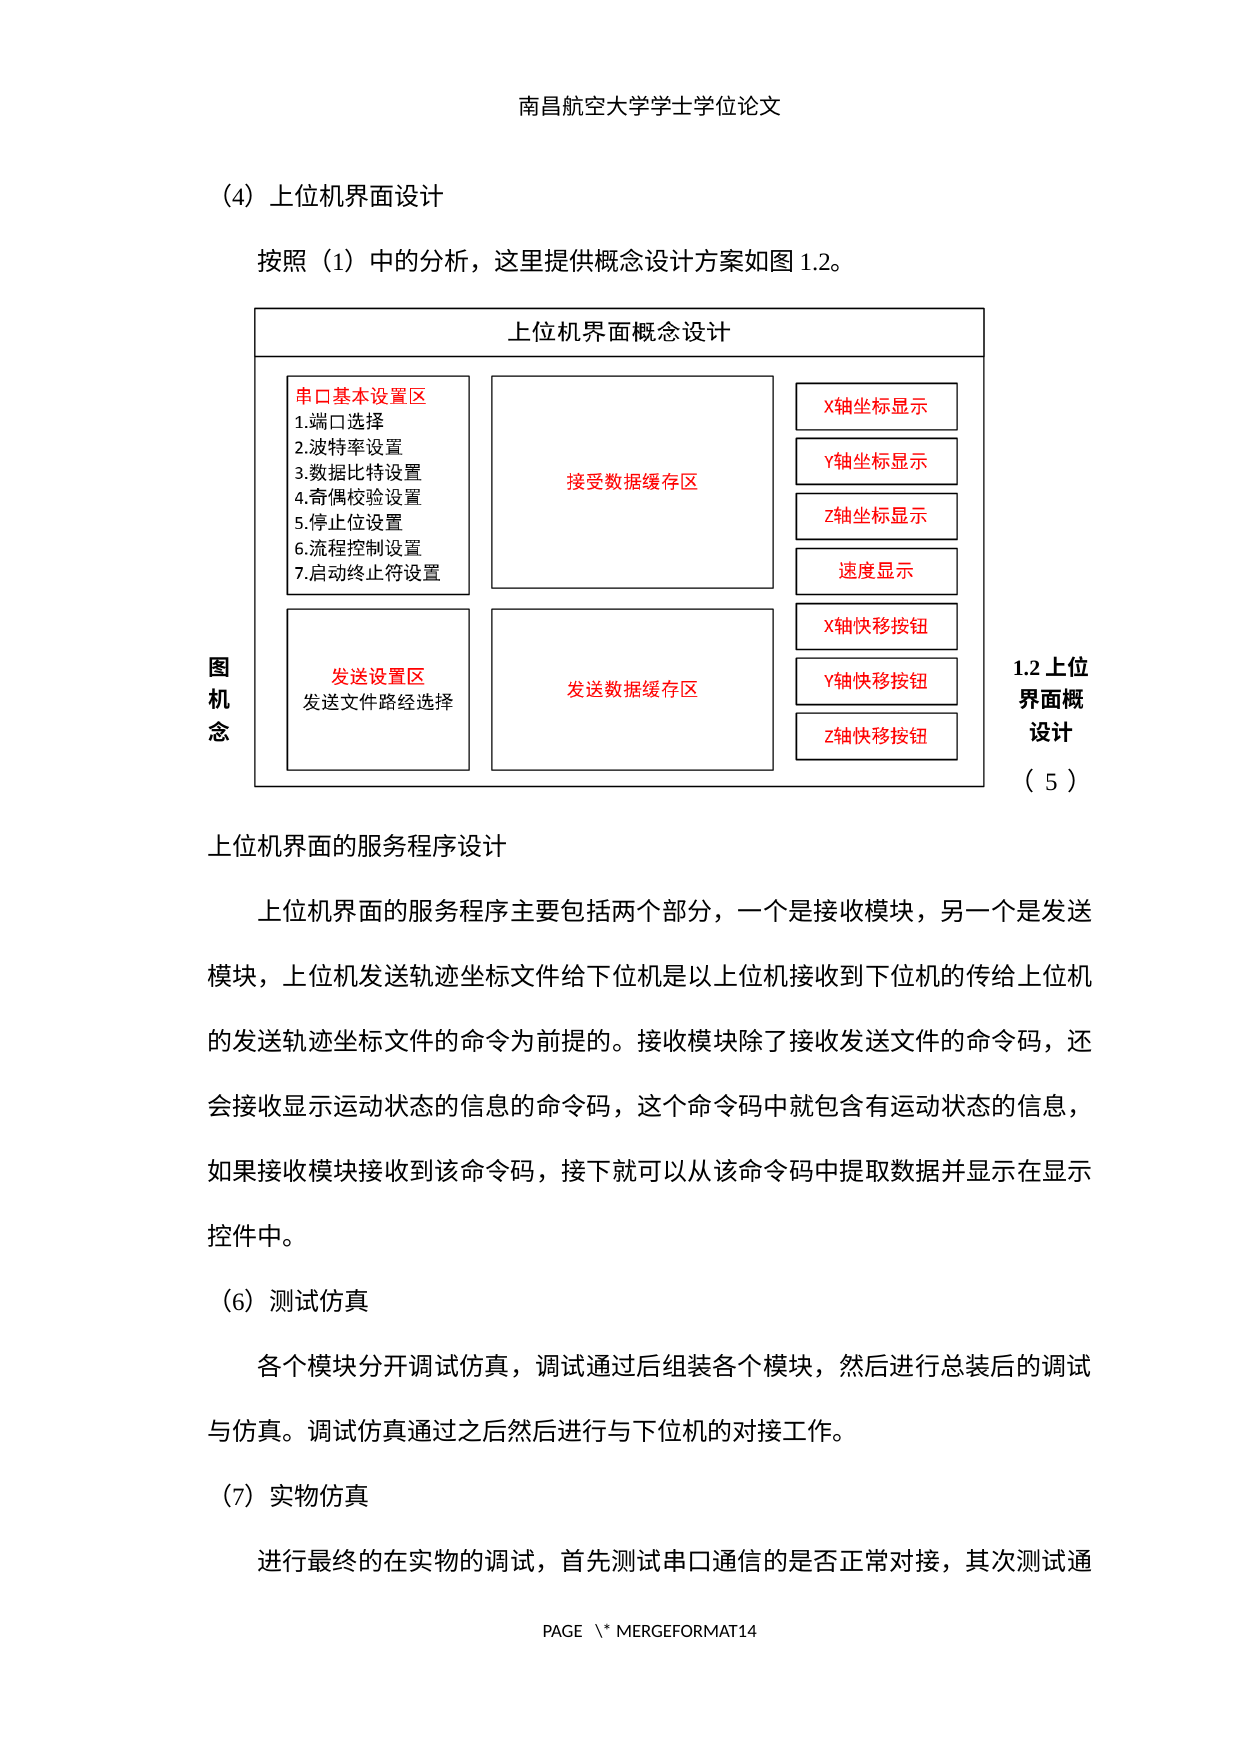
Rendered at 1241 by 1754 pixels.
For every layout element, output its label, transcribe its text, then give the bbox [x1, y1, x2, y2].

text （5）上位机界面的服务程序设计 [207, 747, 1092, 877]
text 图1.2 上位机界面概念设计 [991, 649, 1092, 747]
picture [250, 301, 991, 795]
text 各个模块分开调试仿真，调试通过后组装各个模块，然后进行总装后的调试与仿真。调试仿真通过之后然后进行与下位机的对接工作。 [207, 1332, 1092, 1462]
text （4）上位机界面设计 [207, 162, 1092, 227]
list 上位机界面的服务程序主要包括两个部分，一个是接收模块，另一个是发送模块，上位机发送轨迹坐标文件给下位机是以上位机接收到下位机的传给上位机的发送轨迹坐标文件的命令为前提的。接收模块除了接收发送文件的命令码，还会接收显示运动状态的信息的命令码，这个命令码中就包含有运动状态的信息，如果接收模块接收到该命令码，接下就可以从该命令码中提取数据并显示在显示控件中。 [207, 877, 1092, 1267]
text （7）实物仿真 [207, 1462, 1092, 1527]
text 图1.2 上位机界面概念设计 [207, 649, 250, 747]
text （6）测试仿真 [207, 1267, 1092, 1332]
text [207, 1527, 1092, 1592]
text 按照（1）中的分析，这里提供概念设计方案如图1.2。 [207, 227, 1092, 292]
